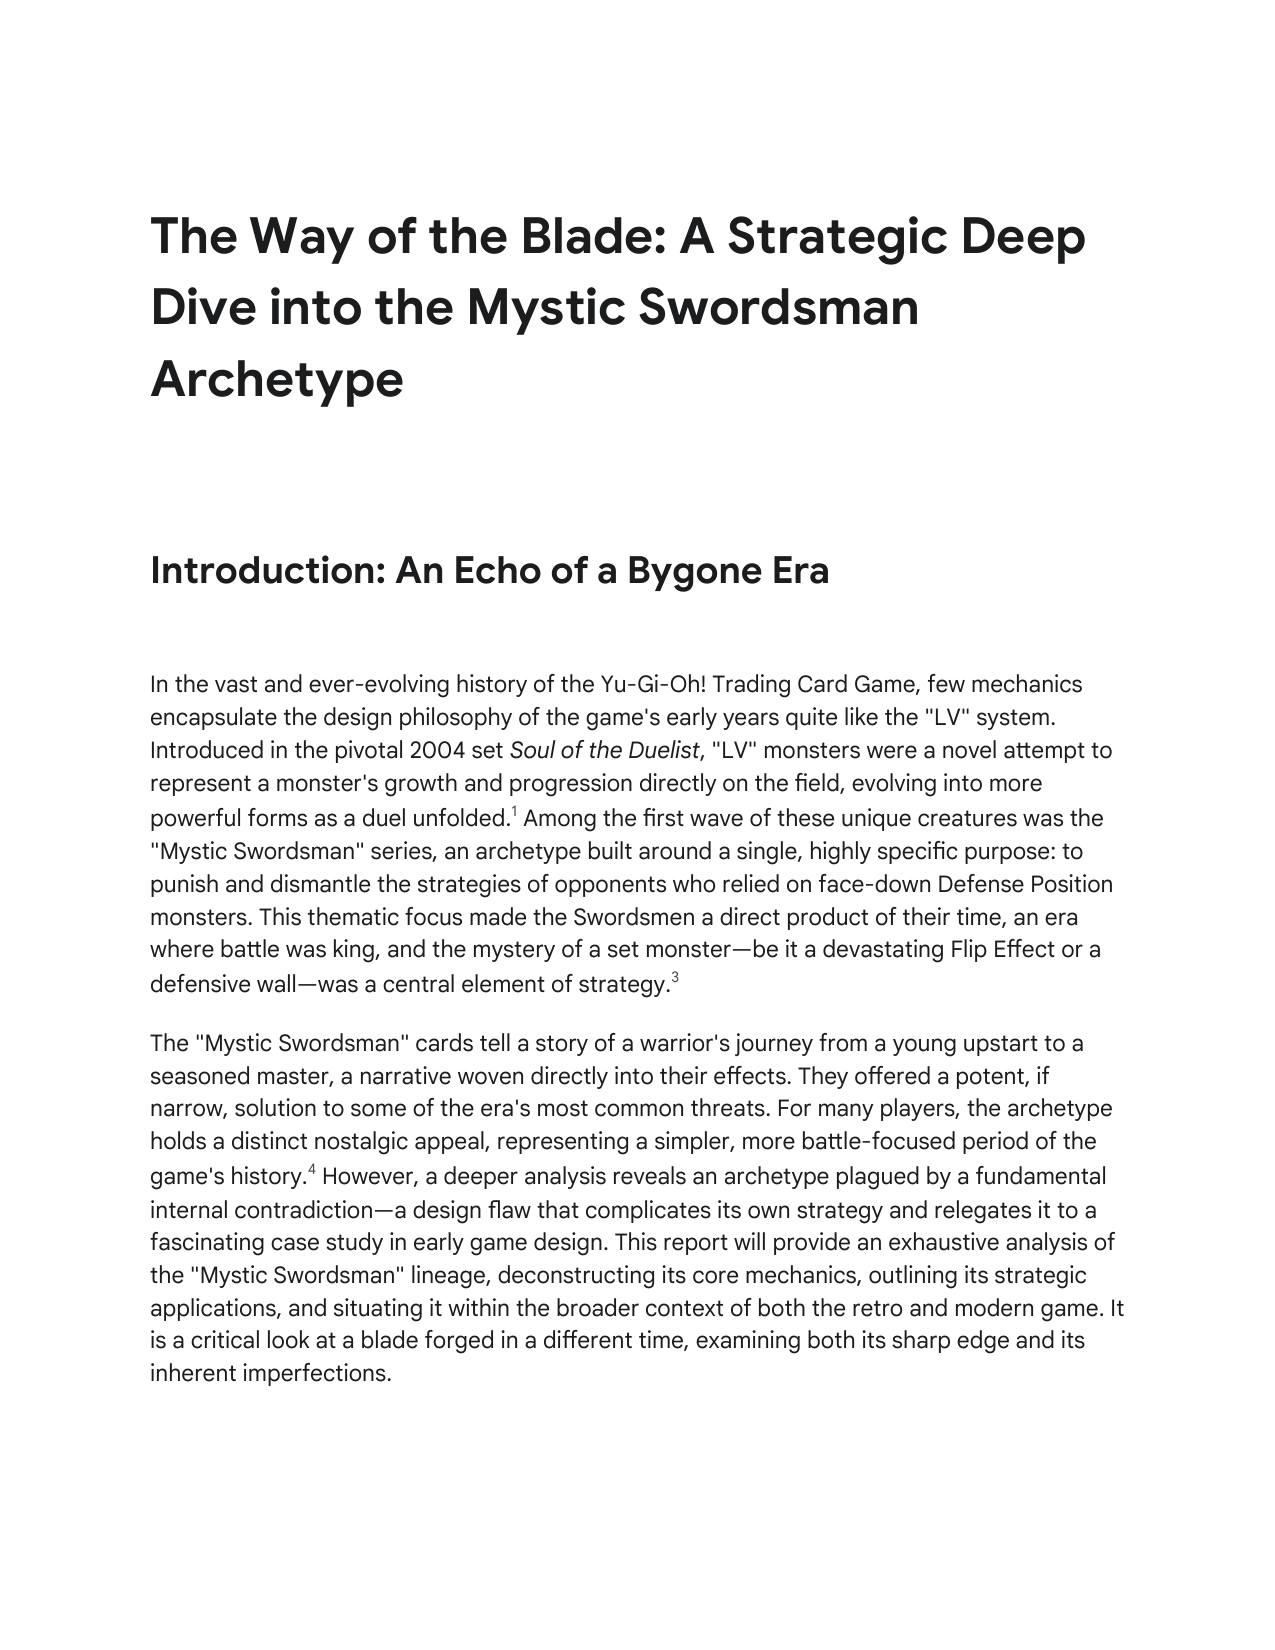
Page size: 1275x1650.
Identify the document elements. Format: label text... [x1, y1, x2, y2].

subtitle Introduction: An Echo of a Bygone Era [150, 547, 1125, 594]
subtitle The Way of the Blade: A Strategic Deep Dive into the Mystic Swordsman Archetype [150, 205, 1125, 410]
text The "Mystic Swordsman" cards tell a story of a warrior's journey from a young upstart to a seasoned master, a narrative woven directly into their effects. They offered a potent, if narrow, solution to some of the era's most common threats. For many players, the archetype holds a distinct nostalgic appeal, representing a simpler, more battle-focused period of the game's history.4 However, a deeper analysis reveals an archetype plagued by a fundamental internal contradiction—a design flaw that complicates its own strategy and relegates it to a fascinating case study in early game design. This report will provide an exhaustive analysis of the "Mystic Swordsman" lineage, deconstructing its core mechanics, outlining its strategic applications, and situating it within the broader context of both the retro and modern game. It is a critical look at a blade forged in a different time, examining both its sharp edge and its inherent imperfections. [150, 1029, 1125, 1388]
text In the vast and ever-evolving history of the Yu-Gi-Oh! Trading Card Game, few mechanics encapsulate the design philosophy of the game's early years quite like the "LV" system. Introduced in the pivotal 2004 set Soul of the Duelist, "LV" monsters were a novel attempt to represent a monster's growth and progression directly on the field, evolving into more powerful forms as a duel unfolded.1 Among the first wave of these unique creatures was the "Mystic Swordsman" series, an archetype built around a single, highly specific purpose: to punish and dismantle the strategies of opponents who relied on face-down Defense Position monsters. This thematic focus made the Swordsmen a direct product of their time, an era where battle was king, and the mystery of a set monster—be it a devastating Flip Effect or a defensive wall—was a central element of strategy.3 [150, 671, 1125, 1000]
